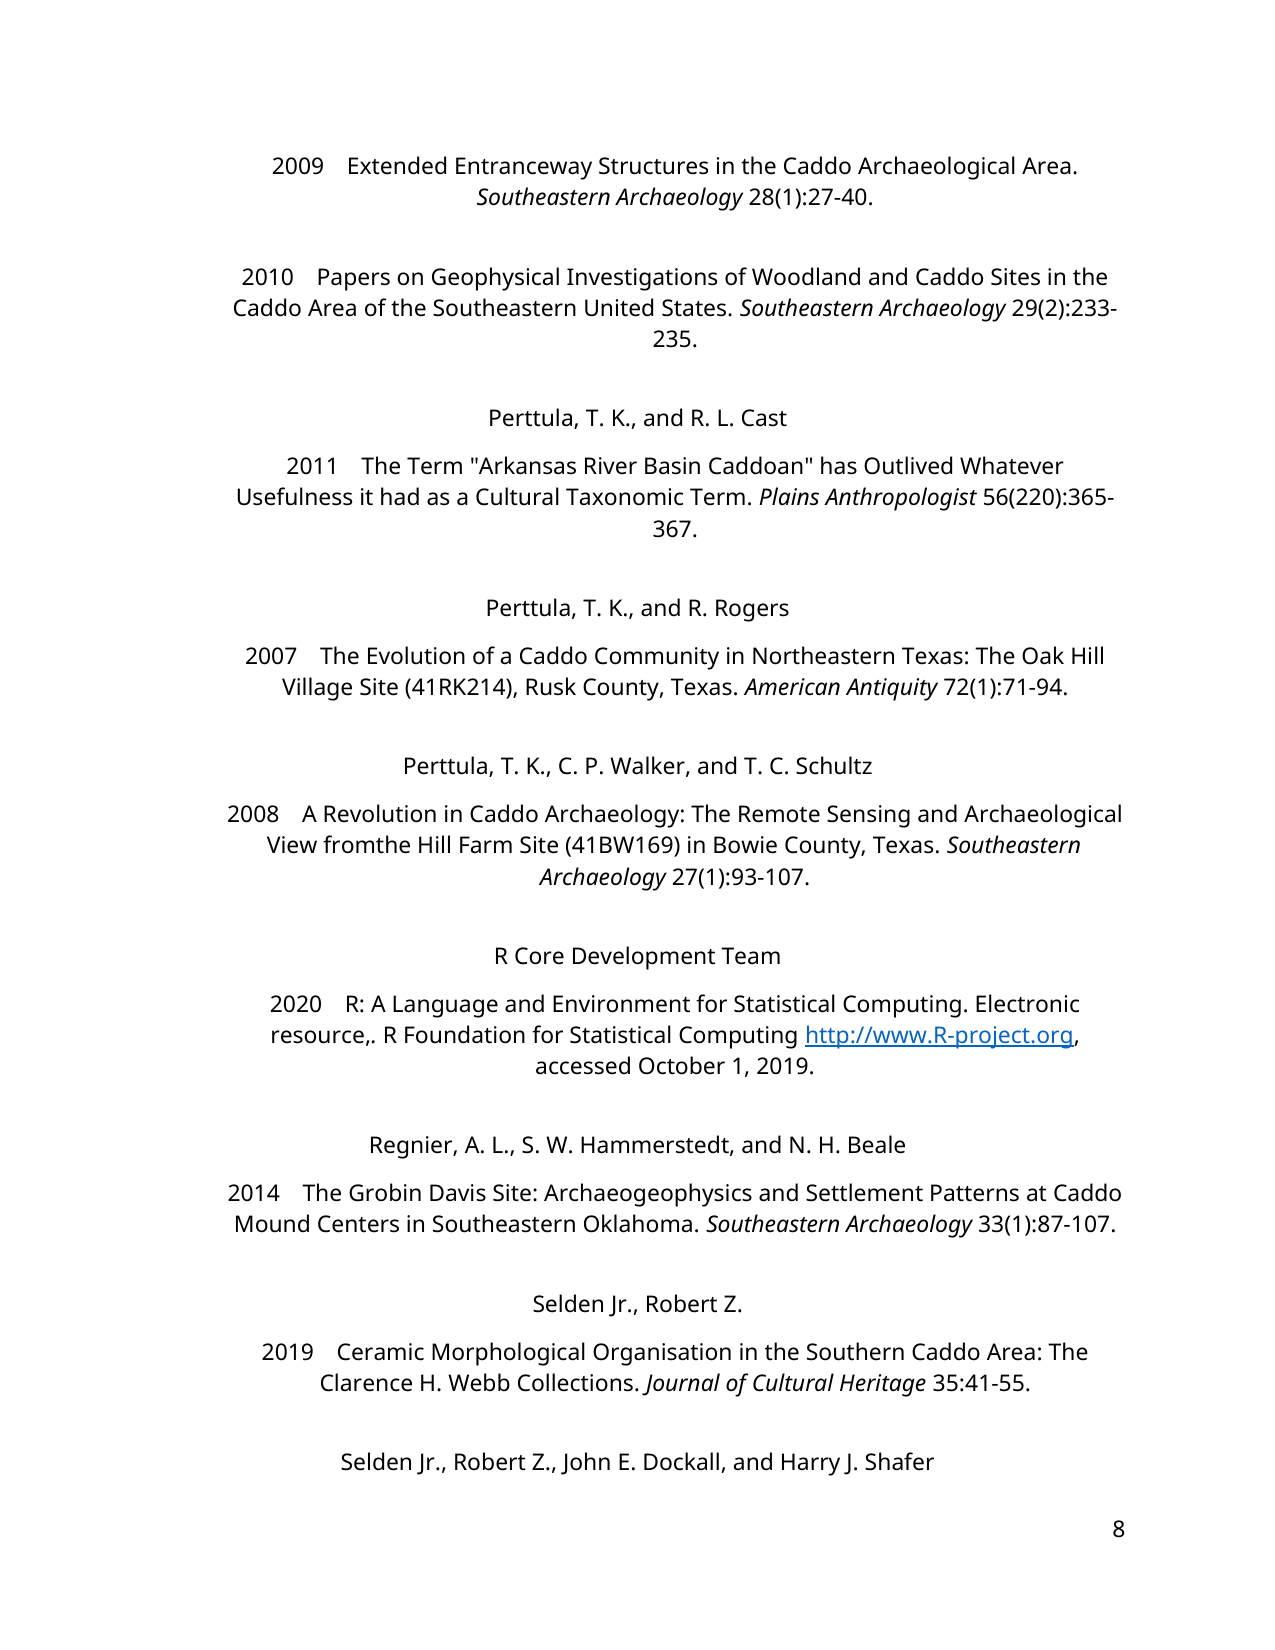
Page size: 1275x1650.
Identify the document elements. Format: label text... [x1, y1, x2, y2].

text R Core Development Team [150, 939, 1125, 971]
text Perttula, T. K., C. P. Walker, and T. C. Schultz [150, 750, 1125, 781]
text Perttula, T. K., and R. Rogers [150, 592, 1125, 623]
text 2007 The Evolution of a Caddo Community in Northeastern Texas: The Oak Hill Village Site (41RK214), Rusk County, Texas. American Antiquity 72(1):71-94. [150, 639, 1125, 702]
text 2008 A Revolution in Caddo Archaeology: The Remote Sensing and Archaeological View fromthe Hill Farm Site (41BW169) in Bowie County, Texas. Southeastern Archaeology 27(1):93-107. [150, 798, 1125, 892]
text 2014 The Grobin Davis Site: Archaeogeophysics and Settlement Patterns at Caddo Mound Centers in Southeastern Oklahoma. Southeastern Archaeology 33(1):87-107. [150, 1177, 1125, 1239]
text 2010 Papers on Geophysical Investigations of Woodland and Caddo Sites in the Caddo Area of the Southeastern United States. Southeastern Archaeology 29(2):233-235. [150, 260, 1125, 354]
text Selden Jr., Robert Z. [150, 1287, 1125, 1319]
text 2019 Ceramic Morphological Organisation in the Southern Caddo Area: The Clarence H. Webb Collections. Journal of Cultural Heritage 35:41-55. [150, 1335, 1125, 1398]
text Regnier, A. L., S. W. Hammerstedt, and N. H. Beale [150, 1129, 1125, 1160]
text 2020 R: A Language and Environment for Statistical Computing. Electronic resource,. R Foundation for Statistical Computing http://www.R-project.org, accessed October 1, 2019. [150, 987, 1125, 1081]
text 2011 The Term "Arkansas River Basin Caddoan" has Outlived Whatever Usefulness it had as a Cultural Taxonomic Term. Plains Anthropologist 56(220):365-367. [150, 450, 1125, 544]
text Perttula, T. K., and R. L. Cast [150, 402, 1125, 433]
text Selden Jr., Robert Z., John E. Dockall, and Harry J. Shafer [150, 1446, 1125, 1477]
text 2009 Extended Entranceway Structures in the Caddo Archaeological Area. Southeastern Archaeology 28(1):27-40. [150, 150, 1125, 212]
